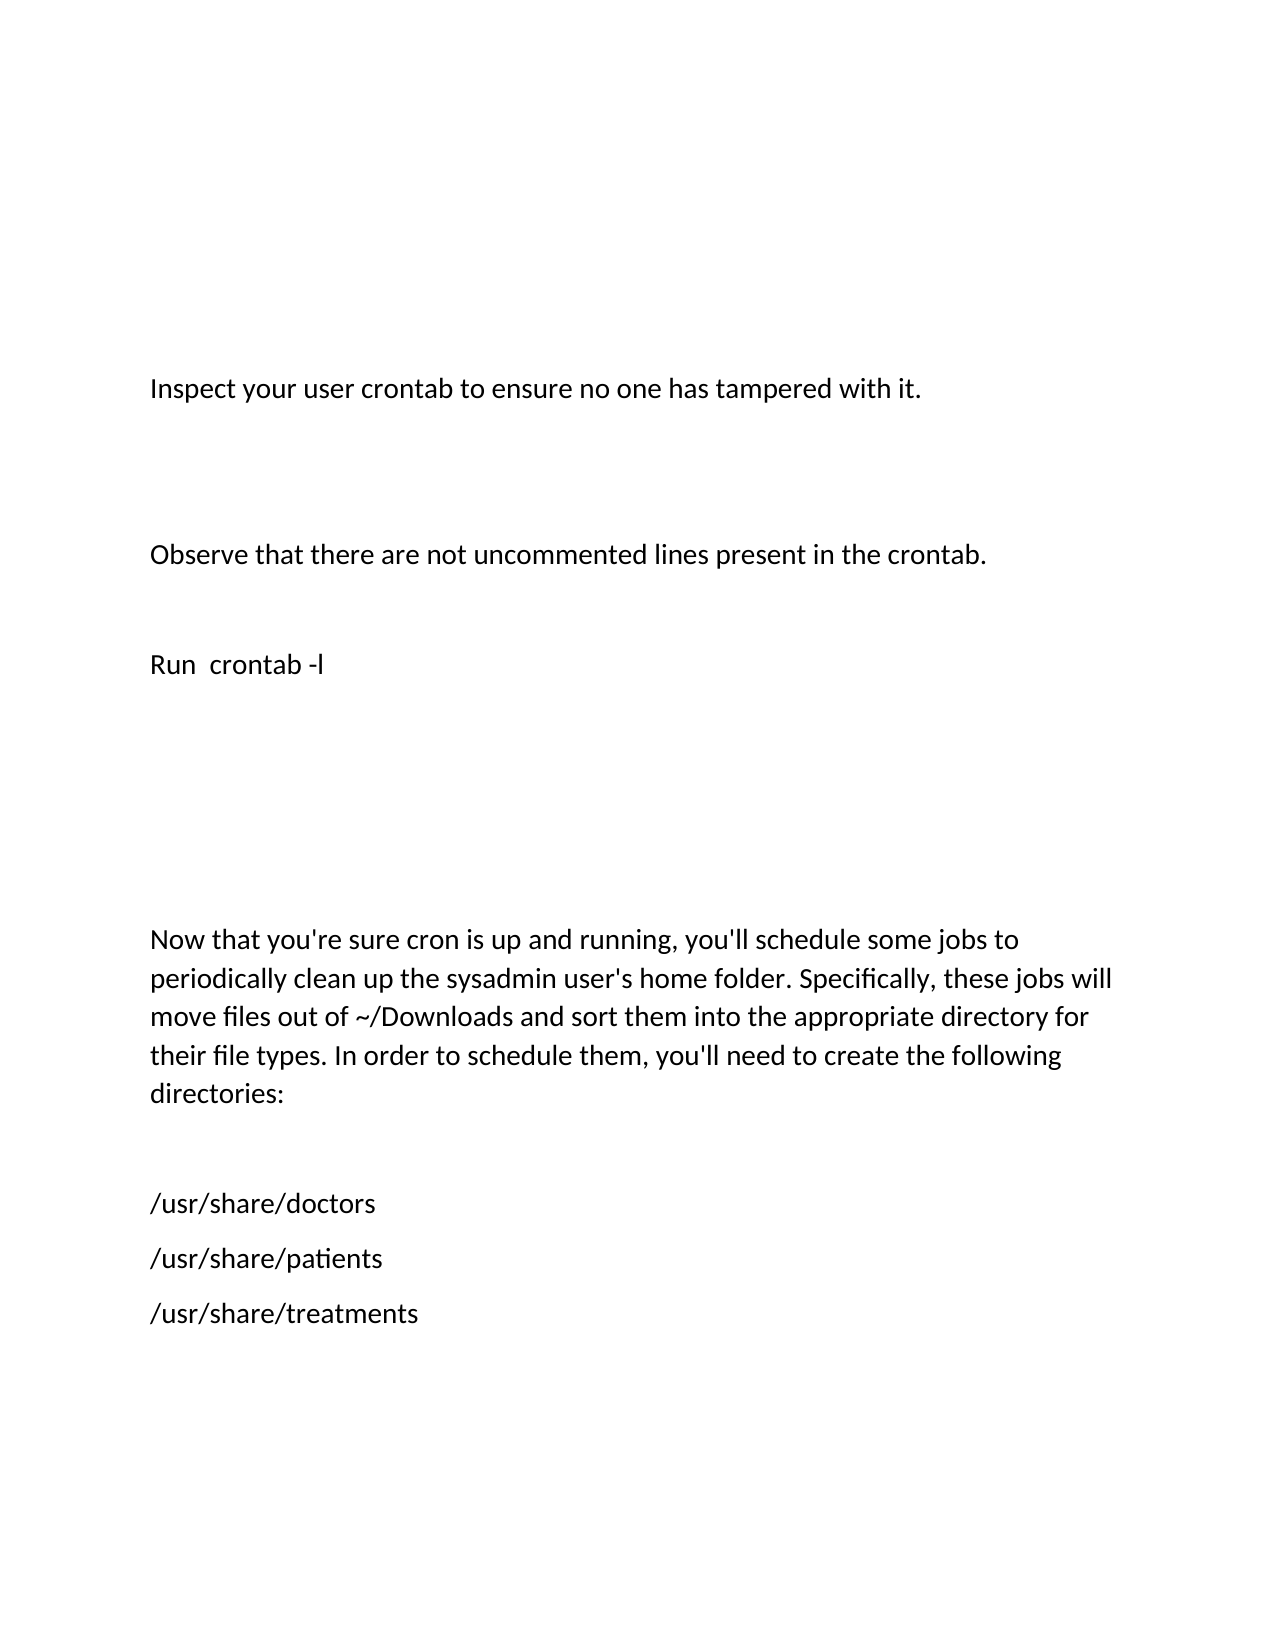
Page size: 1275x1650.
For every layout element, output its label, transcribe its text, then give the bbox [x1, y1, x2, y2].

text Inspect your user crontab to ensure no one has tampered with it. [150, 370, 1125, 406]
text Observe that there are not uncommented lines present in the crontab. [150, 536, 1125, 571]
text /usr/share/treatments [150, 1296, 1125, 1331]
text /usr/share/doctors [150, 1185, 1125, 1221]
text /usr/share/patients [150, 1241, 1125, 1276]
text Run crontab -l [150, 646, 1125, 682]
text Now that you're sure cron is up and running, you'll schedule some jobs to periodically clean up the sysadmin user's home folder. Specifically, these jobs will move files out of ~/Downloads and sort them into the appropriate directory for their file types. In order to schedule them, you'll need to create the following directories: [150, 921, 1125, 1111]
